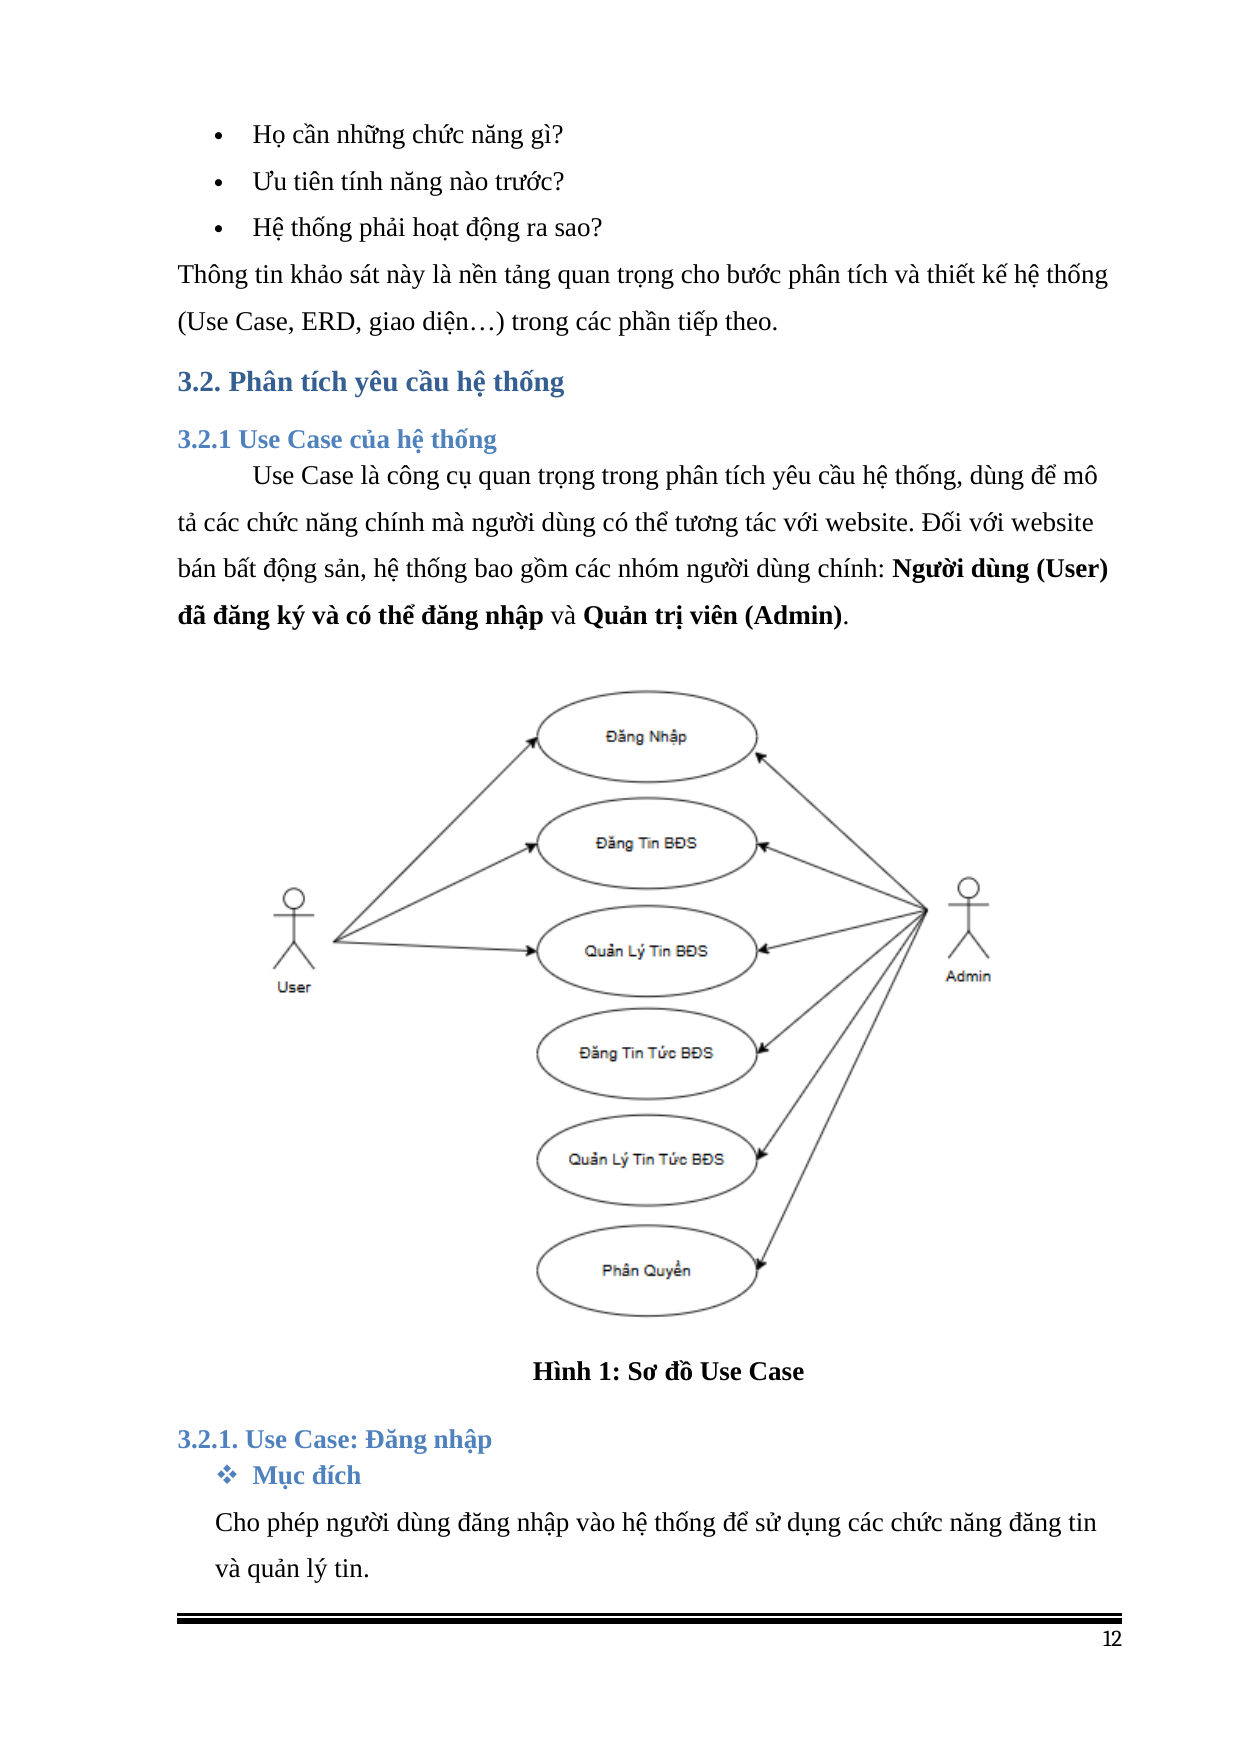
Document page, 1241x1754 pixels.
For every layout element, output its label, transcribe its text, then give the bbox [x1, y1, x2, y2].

list Ưu tiên tính năng nào trước? [215, 165, 1122, 196]
subtitle Mục đích [215, 1459, 1122, 1490]
text Thông tin khảo sát này là nền tảng quan trọng cho bước phân tích và thiết kế hệ thống (Use Case, ERD, giao diện…) trong các phần tiếp theo. [177, 258, 1122, 336]
text Use Case là công cụ quan trọng trong phân tích yêu cầu hệ thống, dùng để mô tả các chức năng chính mà người dùng có thể tương tác với website. Đối với website bán bất động sản, hệ thống bao gồm các nhóm người dùng chính: Người dùng (User) đã đăng ký và có thể đăng nhập và Quản trị viên (Admin). [177, 459, 1122, 630]
picture [244, 645, 1055, 1342]
text Hình 1: Sơ đồ Use Case [177, 1356, 1122, 1387]
text Cho phép người dùng đăng nhập vào hệ thống để sử dụng các chức năng đăng tin và quản lý tin. [215, 1506, 1122, 1583]
subtitle 3.2.1 Use Case của hệ thống [177, 423, 1122, 454]
subtitle 3.2. Phân tích yêu cầu hệ thống [177, 364, 1122, 397]
list Hệ thống phải hoạt động ra sao? [215, 211, 1122, 243]
list Họ cần những chức năng gì? [215, 118, 1122, 149]
subtitle 3.2.1. Use Case: Đăng nhập [177, 1423, 1122, 1454]
